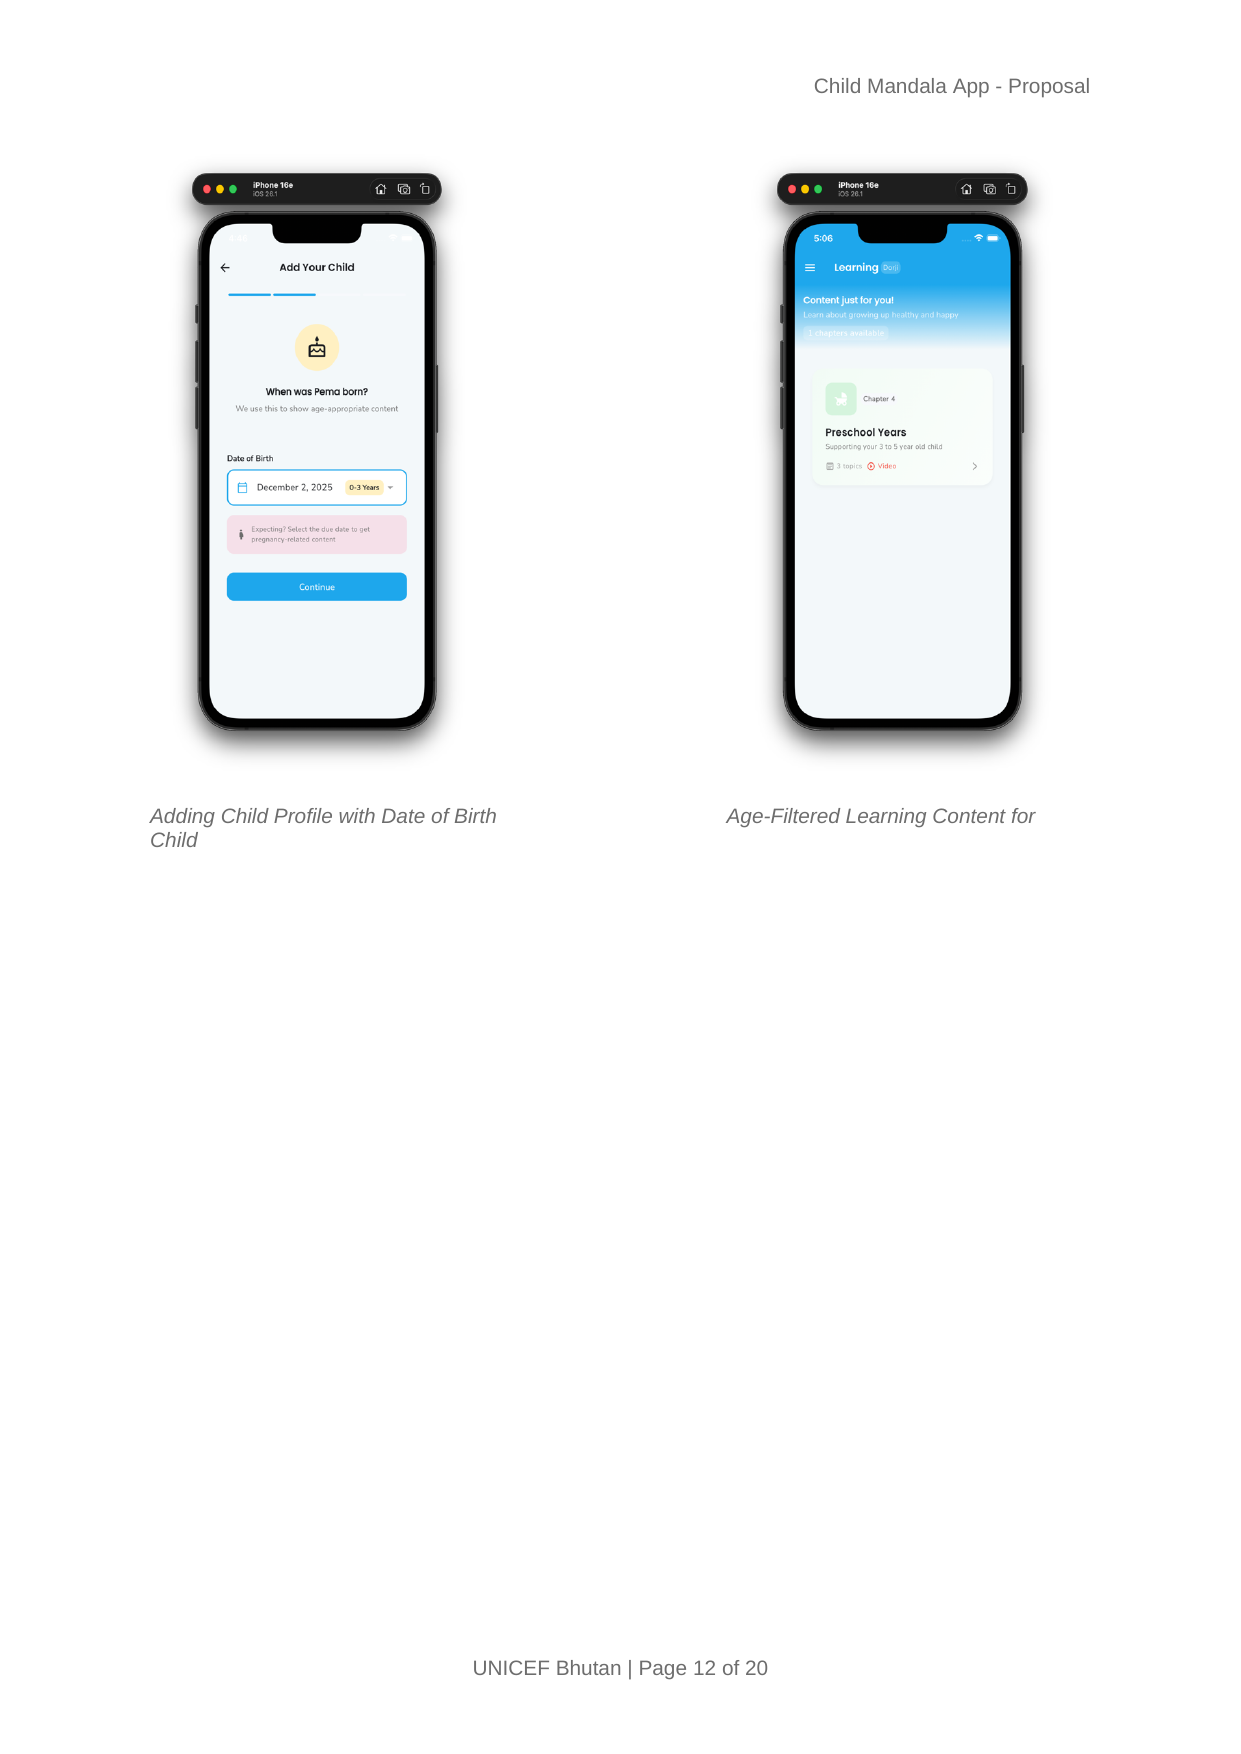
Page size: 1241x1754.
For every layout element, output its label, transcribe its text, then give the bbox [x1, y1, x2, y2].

text Adding Child Profile with Date of Birth Age-Filtered Learning Content for Child [150, 804, 1090, 852]
picture [745, 150, 1059, 776]
picture [160, 150, 473, 776]
